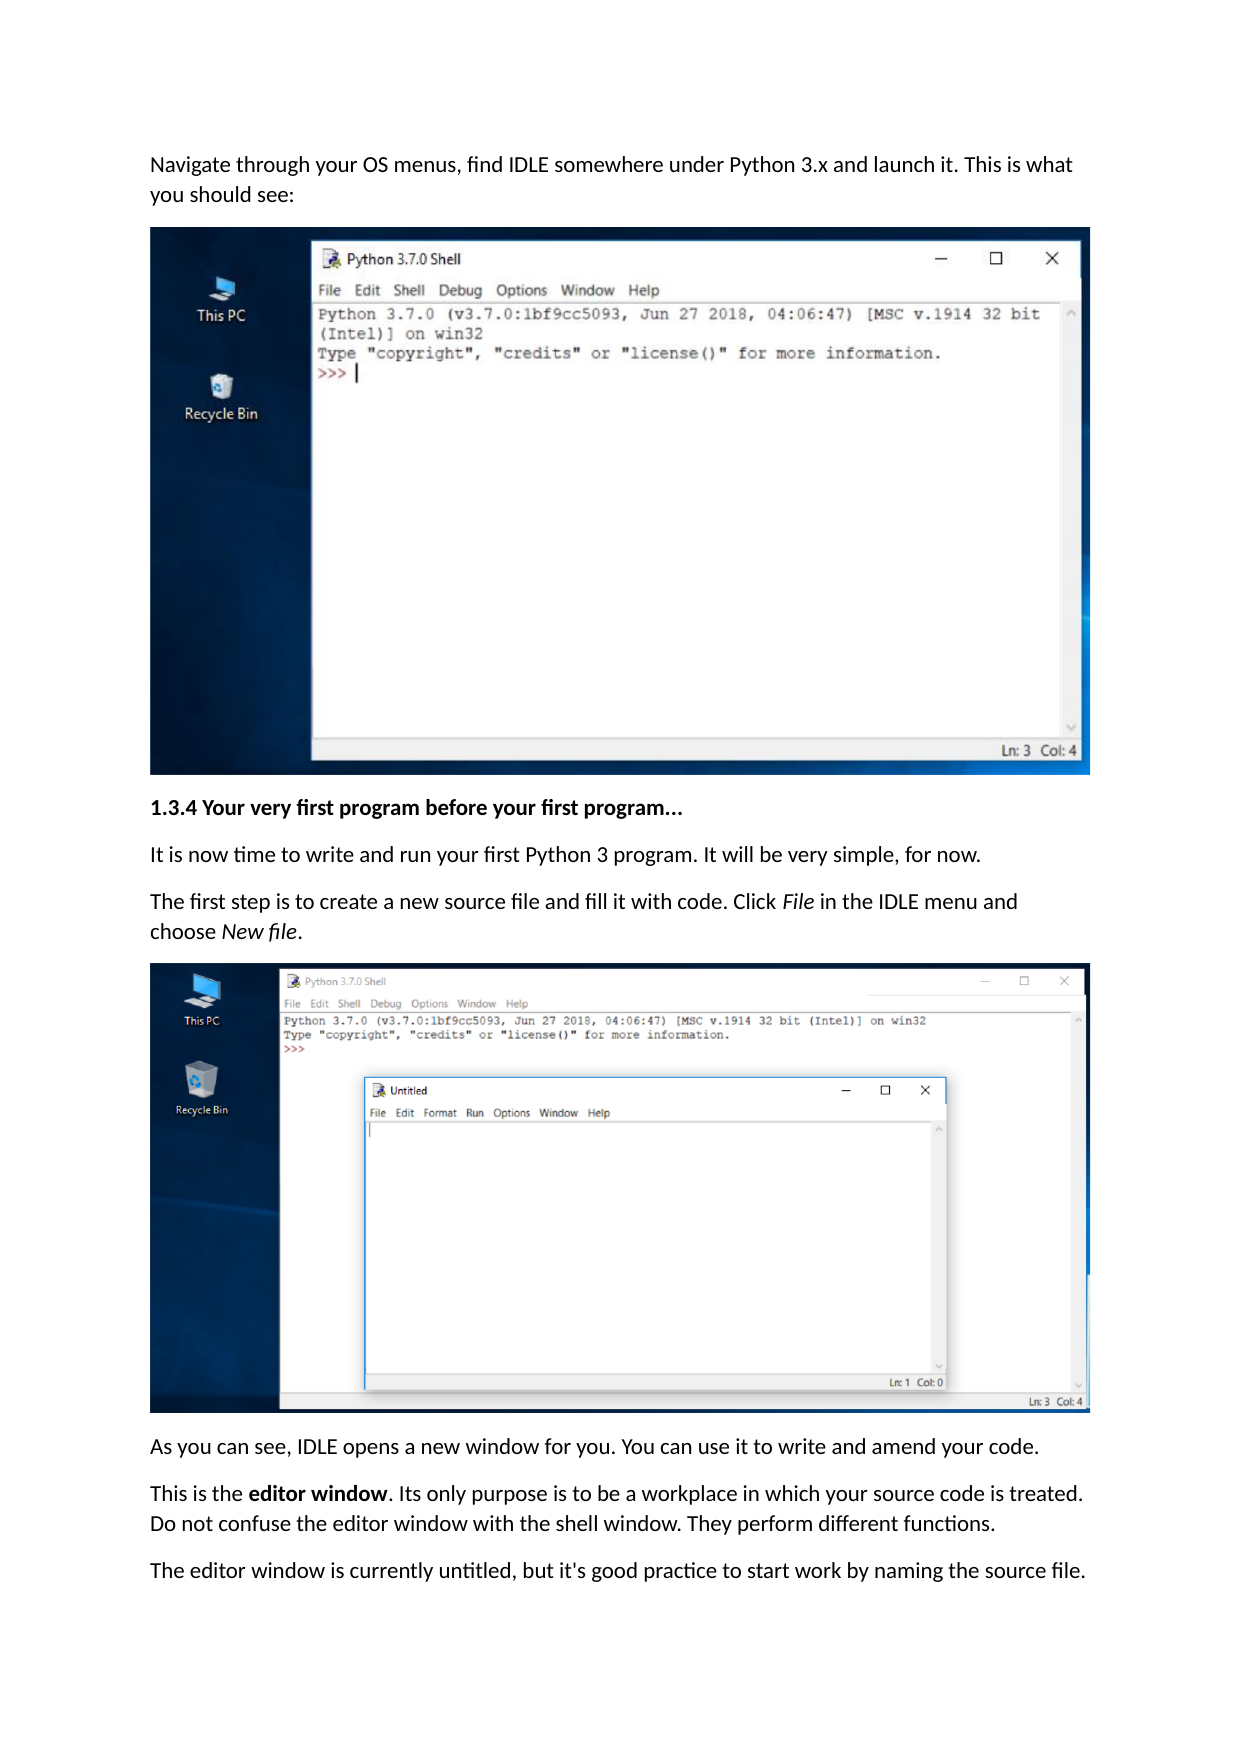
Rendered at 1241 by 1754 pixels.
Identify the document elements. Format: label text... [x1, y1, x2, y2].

text It is now time to write and run your first Python 3 program. It will be very simple, for now. [150, 840, 1090, 868]
text The first step is to create a new source file and fill it with code. Click File in the IDLE menu and choose New file. [150, 887, 1090, 945]
picture [150, 963, 1091, 1413]
text 1.3.4 Your very first program before your first program... [150, 793, 1090, 821]
text As you can see, IDLE opens a new window for you. You can use it to write and amend your code. [150, 1432, 1090, 1460]
picture [150, 227, 1091, 775]
text The editor window is currently untitled, but it's good practice to start work by naming the source file. [150, 1556, 1090, 1584]
text Navigate through your OS menus, find IDLE somewhere under Python 3.x and launch it. This is what you should see: [150, 150, 1090, 208]
text This is the editor window. Its only purpose is to be a workplace in which your source code is treated. Do not confuse the editor window with the shell window. They perform different functions. [150, 1479, 1090, 1537]
